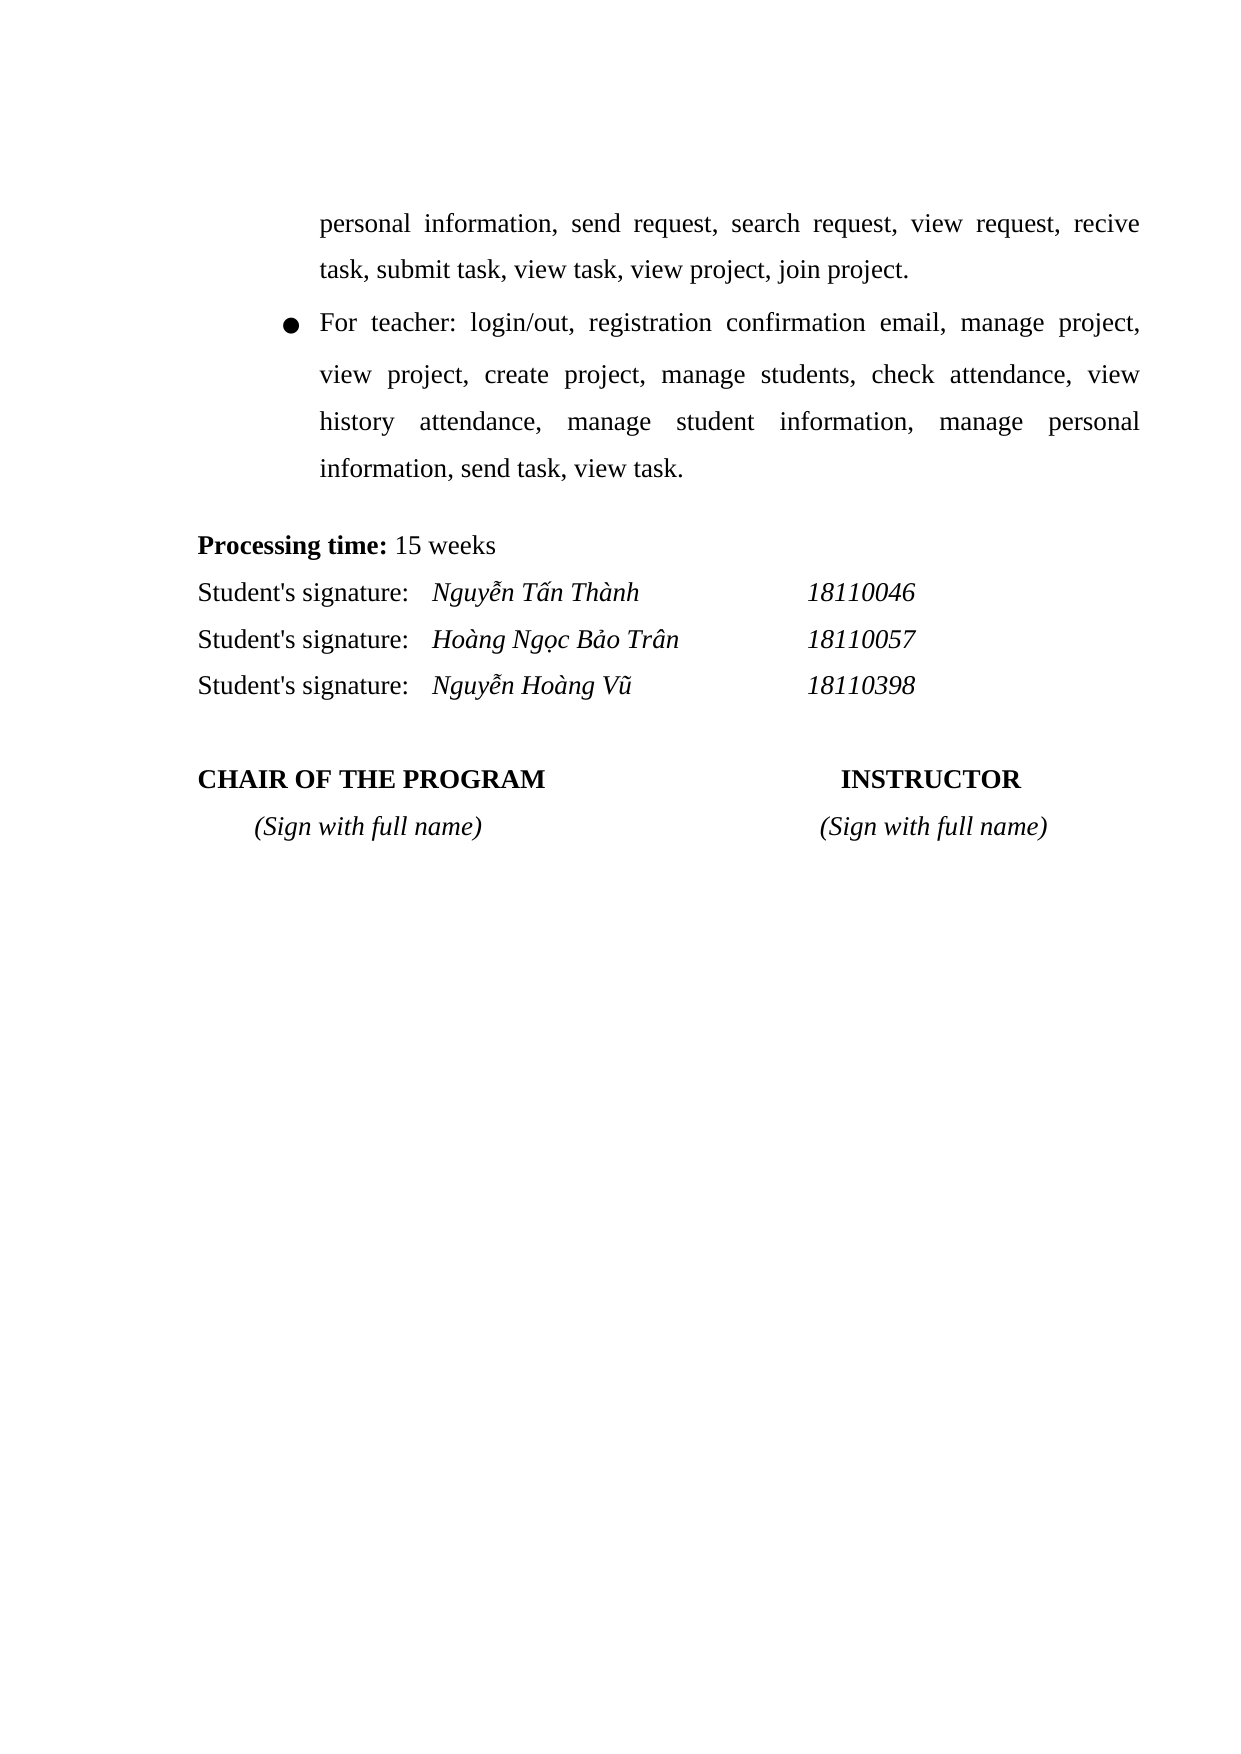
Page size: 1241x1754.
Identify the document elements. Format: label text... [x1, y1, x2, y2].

text Student's signature: Hoàng Ngọc Bảo Trân 18110057 [197, 623, 1141, 654]
text CHAIR OF THE PROGRAM INSTRUCTOR [197, 763, 1141, 794]
text Processing time: 15 weeks [160, 529, 1141, 561]
text (Sign with full name) (Sign with full name) [207, 809, 1122, 841]
text Student's signature: Nguyễn Hoàng Vũ 18110398 [197, 669, 1141, 701]
text Student's signature: Nguyễn Tấn Thành 18110046 [197, 576, 1141, 607]
list For teacher: login/out, registration confirmation email, manage project, view project, create project, manage students, check attendance, view history attendance, manage student information, manage personal information, send task, view task. [282, 300, 1141, 483]
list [282, 207, 1141, 284]
